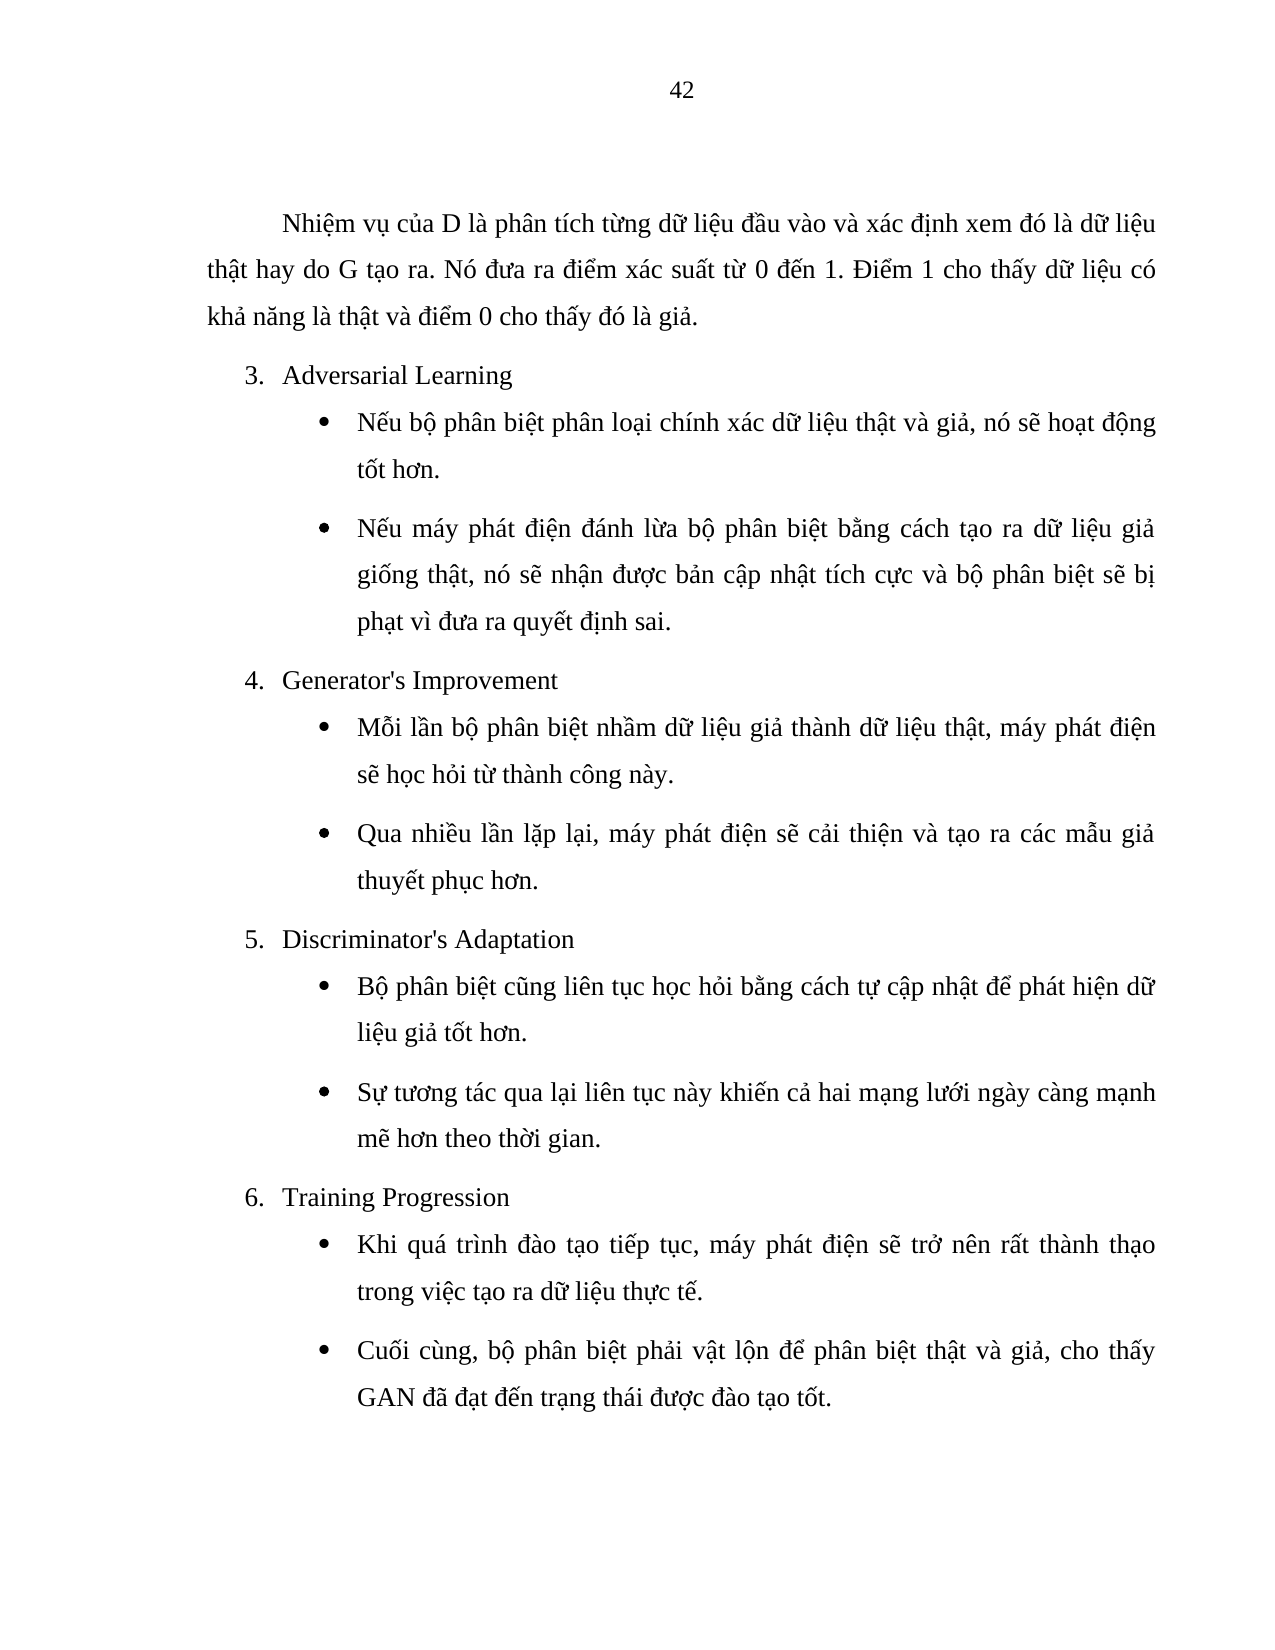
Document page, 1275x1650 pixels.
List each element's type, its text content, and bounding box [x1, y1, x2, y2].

list Sự tương tác qua lại liên tục này khiến cả hai mạng lưới ngày càng mạnh mẽ hơn theo thời gian. [319, 1076, 1157, 1153]
list Adversarial Learning [244, 359, 1157, 390]
list Mỗi lần bộ phân biệt nhầm dữ liệu giả thành dữ liệu thật, máy phát điện sẽ học hỏi từ thành công này. [319, 711, 1157, 789]
list Training Progression [244, 1182, 1157, 1213]
list Nếu bộ phân biệt phân loại chính xác dữ liệu thật và giả, nó sẽ hoạt động tốt hơn. [319, 406, 1157, 484]
list Bộ phân biệt cũng liên tục học hỏi bằng cách tự cập nhật để phát hiện dữ liệu giả tốt hơn. [319, 970, 1157, 1048]
list Discriminator's Adaptation [244, 923, 1157, 954]
text Nhiệm vụ của D là phân tích từng dữ liệu đầu vào và xác định xem đó là dữ liệu thật hay do G tạo ra. Nó đưa ra điểm xác suất từ ​​0 đến 1. Điểm 1 cho thấy dữ liệu có khả năng là thật và điểm 0 cho thấy đó là giả. [207, 207, 1157, 331]
list Generator's Improvement [244, 664, 1157, 696]
list Khi quá trình đào tạo tiếp tục, máy phát điện sẽ trở nên rất thành thạo trong việc tạo ra dữ liệu thực tế. [319, 1228, 1157, 1306]
list Nếu máy phát điện đánh lừa bộ phân biệt bằng cách tạo ra dữ liệu giả giống thật, nó sẽ nhận được bản cập nhật tích cực và bộ phân biệt sẽ bị phạt vì đưa ra quyết định sai. [319, 512, 1157, 636]
list Cuối cùng, bộ phân biệt phải vật lộn để phân biệt thật và giả, cho thấy GAN đã đạt đến trạng thái được đào tạo tốt. [319, 1334, 1157, 1412]
list Qua nhiều lần lặp lại, máy phát điện sẽ cải thiện và tạo ra các mẫu giả thuyết phục hơn. [319, 817, 1157, 895]
